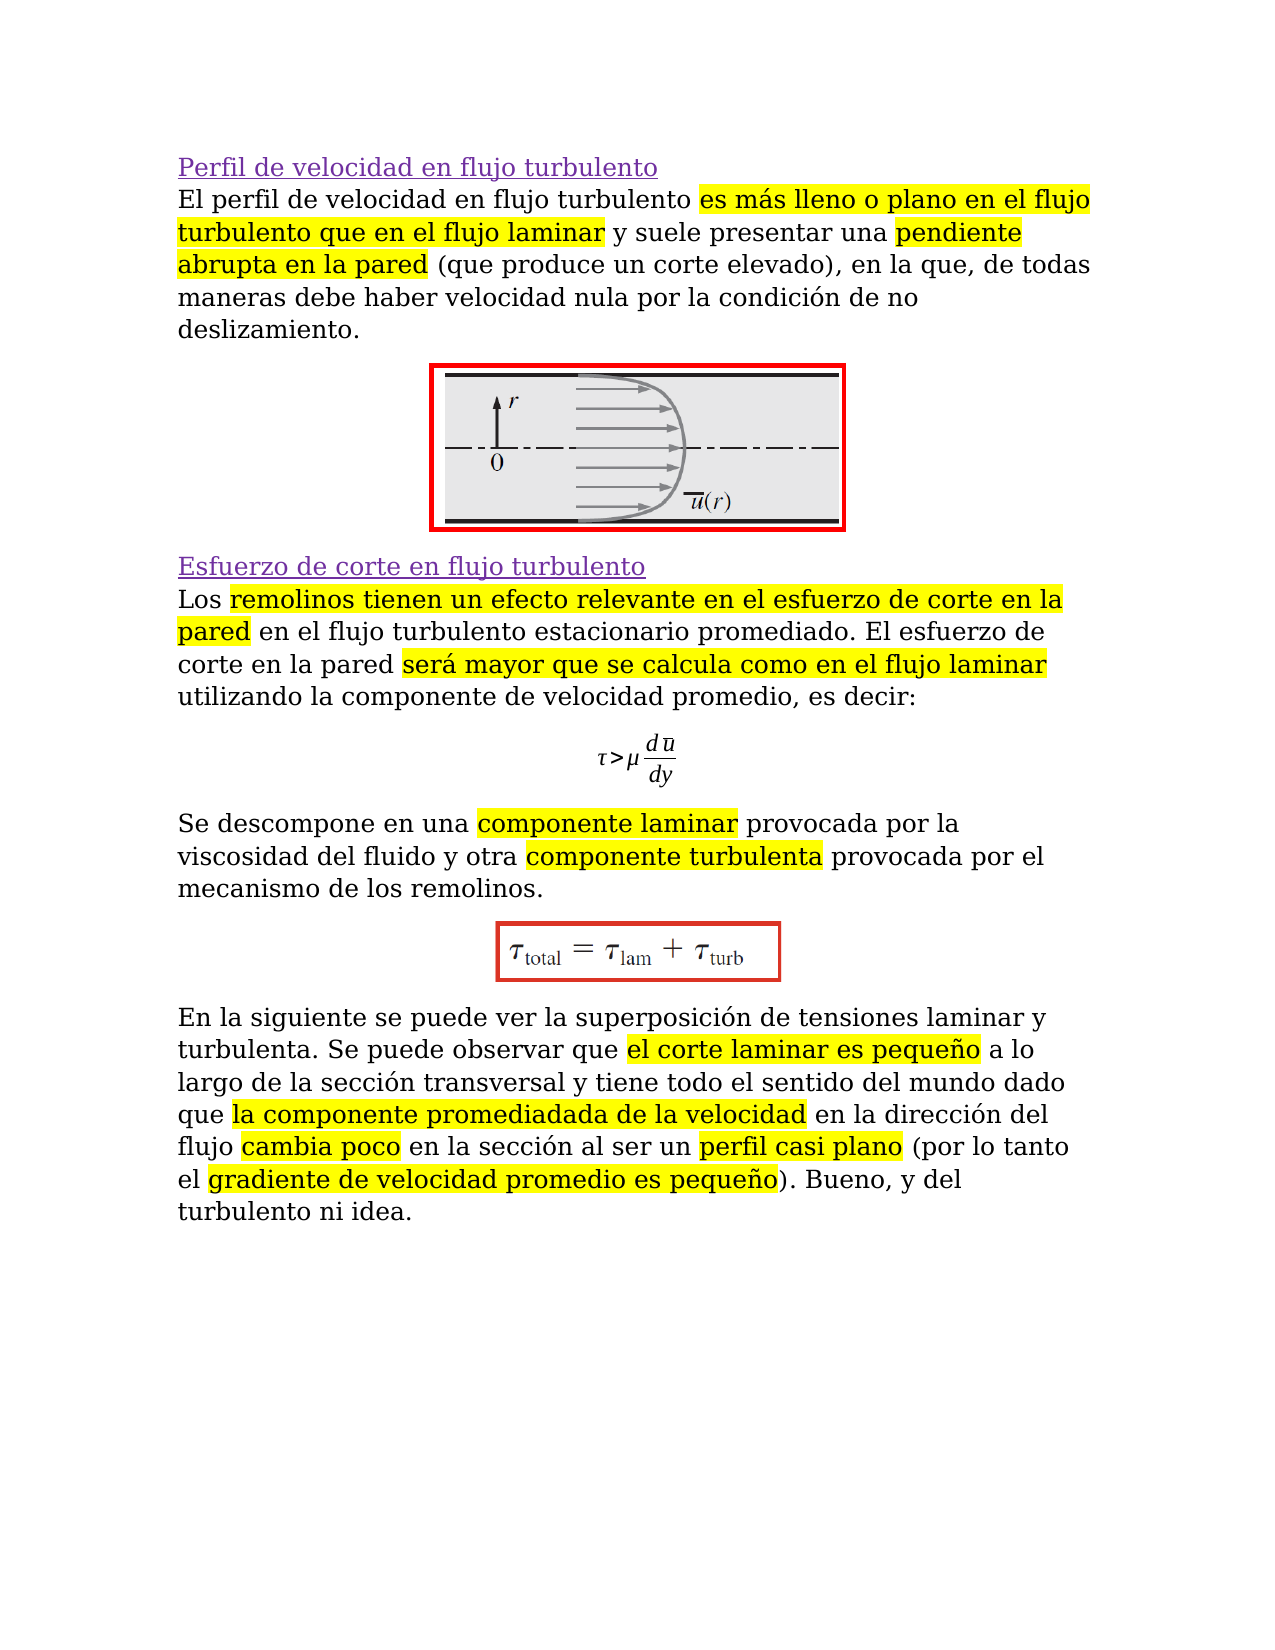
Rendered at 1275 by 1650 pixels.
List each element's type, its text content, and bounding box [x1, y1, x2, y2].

subtitle Esfuerzo de corte en flujo turbulento [177, 551, 1098, 581]
subtitle Perfil de velocidad en flujo turbulento [177, 152, 1098, 182]
text Los remolinos tienen un efecto relevante en el esfuerzo de corte en la pared en el flujo turbulento estacionario promediado. El esfuerzo de corte en la pared será mayor que se calcula como en el flujo laminar utilizando la componente de velocidad promedio, es decir: [177, 583, 1098, 711]
picture [493, 921, 782, 983]
text En la siguiente se puede ver la superposición de tensiones laminar y turbulenta. Se puede observar que el corte laminar es pequeño a lo largo de la sección transversal y tiene todo el sentido del mundo dado que la componente promediadada de la velocidad en la dirección del flujo cambia poco en la sección al ser un perfil casi plano (por lo tanto el gradiente de velocidad promedio es pequeño). Bueno, y del turbulento ni idea. [177, 1001, 1098, 1226]
text El perfil de velocidad en flujo turbulento es más lleno o plano en el flujo turbulento que en el flujo laminar y suele presentar una pendiente abrupta en la pared (que produce un corte elevado), en la que, de todas maneras debe haber velocidad nula por la condición de no deslizamiento. [177, 184, 1098, 344]
text Se descompone en una componente laminar provocada por la viscosidad del fluido y otra componente turbulenta provocada por el mecanismo de los remolinos. [177, 808, 1098, 902]
picture [434, 368, 842, 527]
